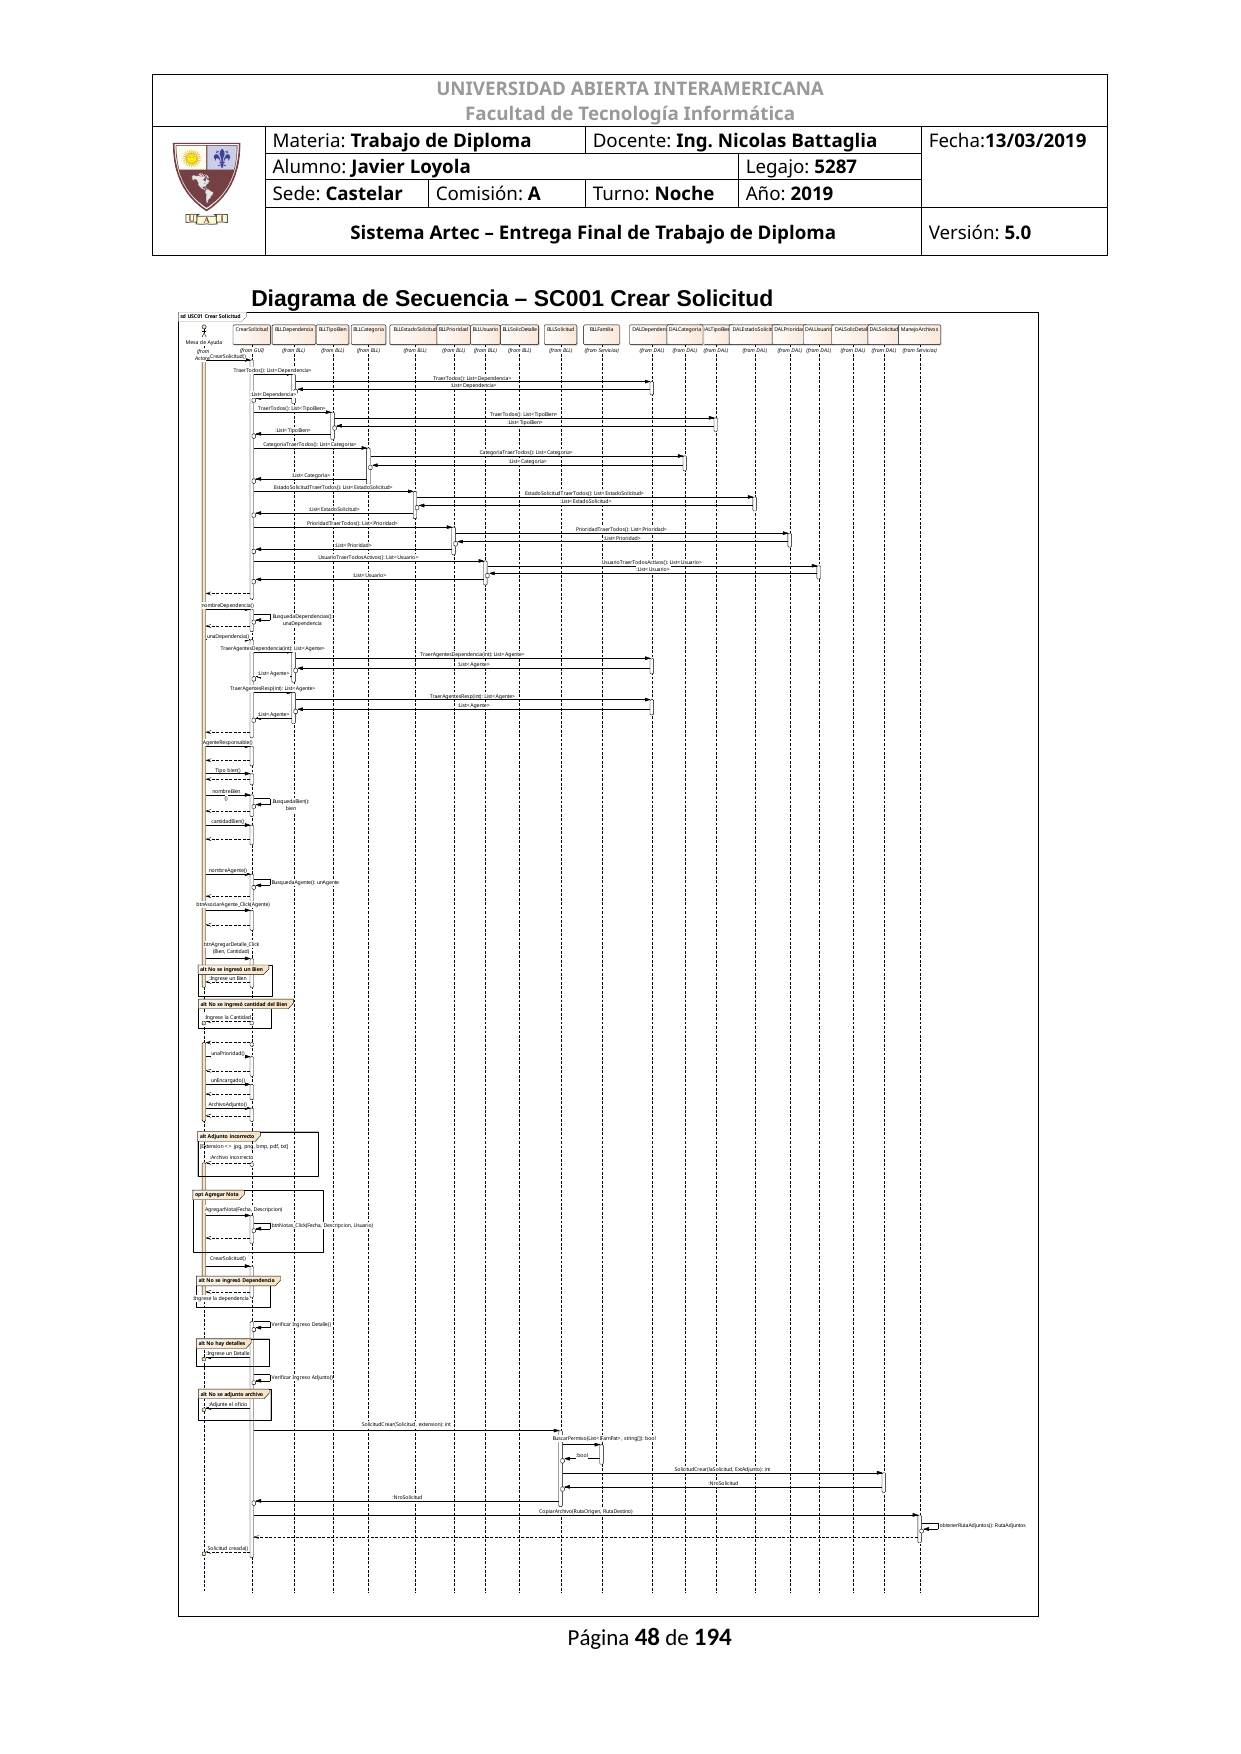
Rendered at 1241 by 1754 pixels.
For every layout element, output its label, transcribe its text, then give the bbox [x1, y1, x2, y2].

picture [157, 136, 257, 228]
text Diagrama de Secuencia – SC001 Crear Solicitud [177, 284, 1122, 1617]
